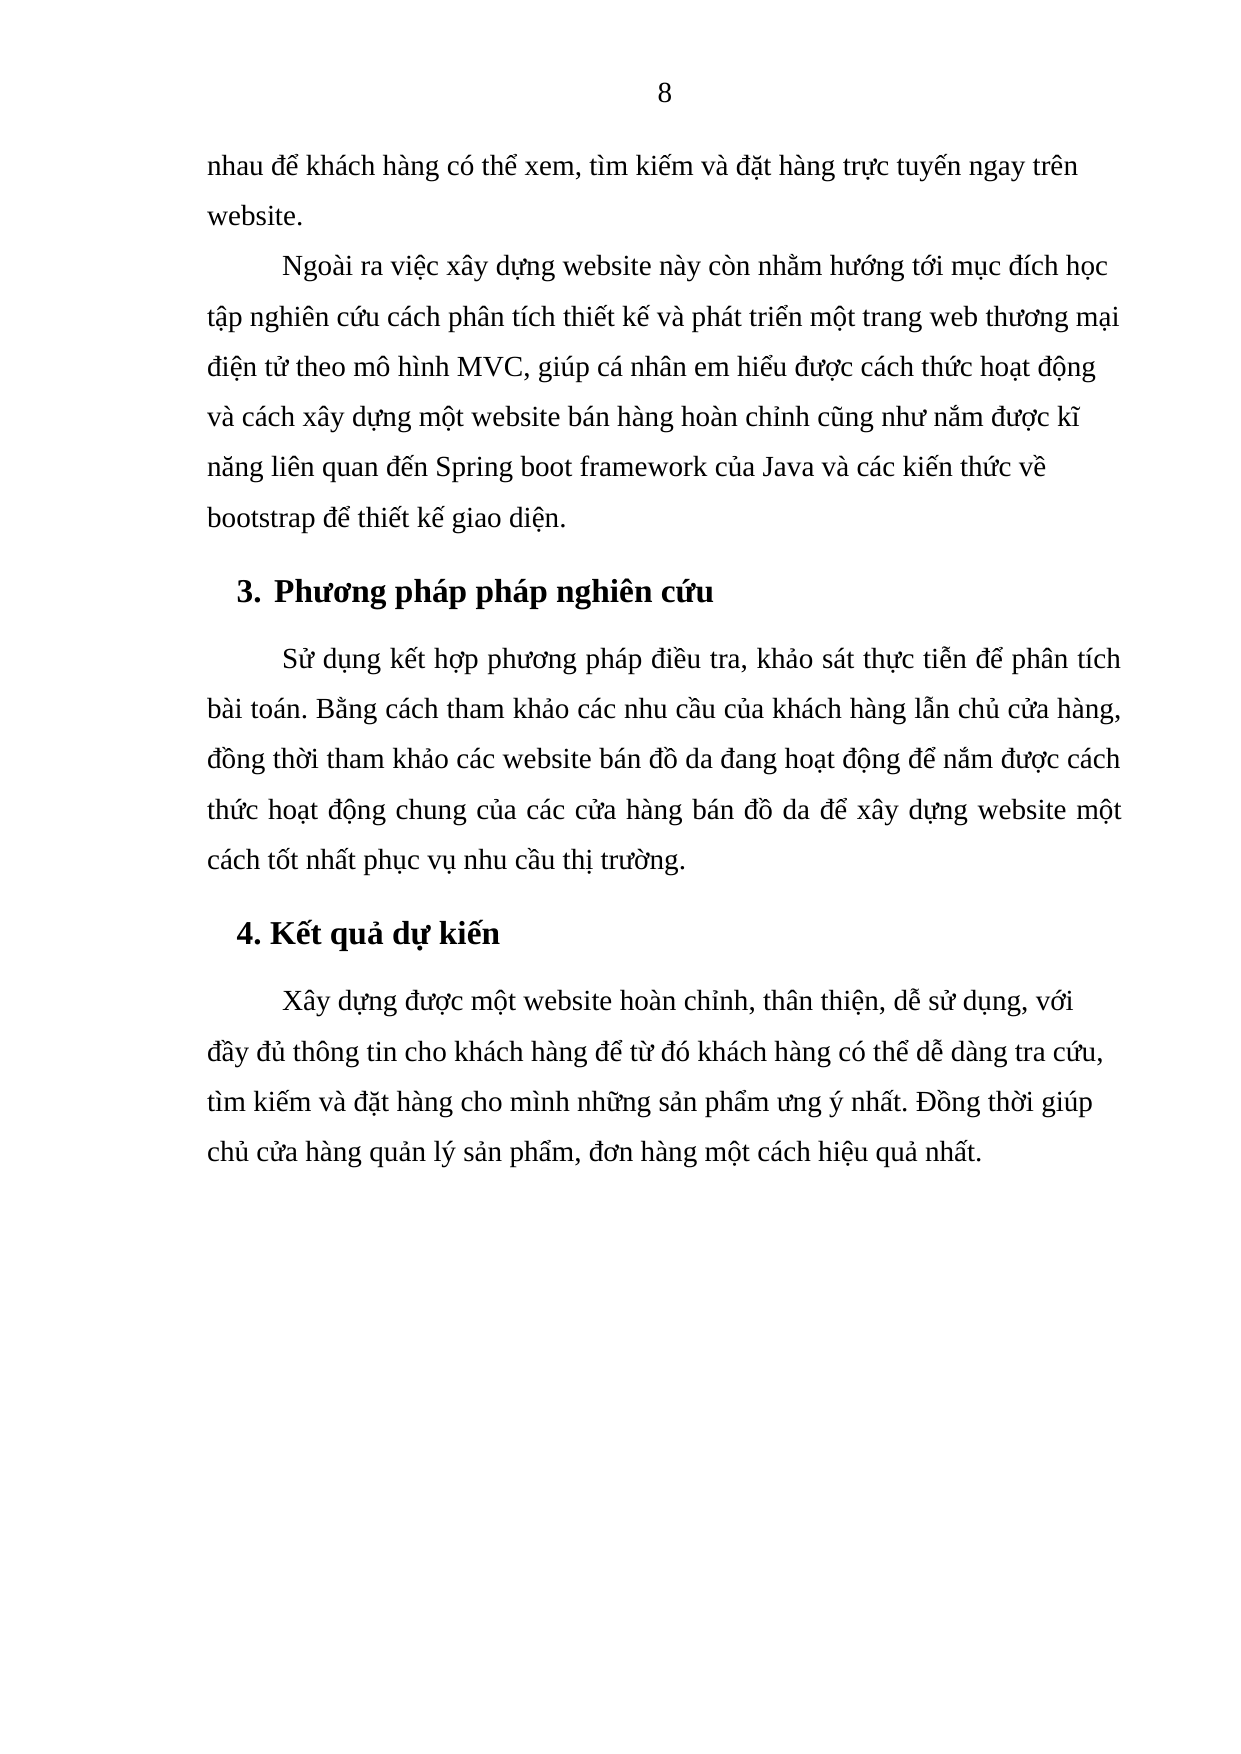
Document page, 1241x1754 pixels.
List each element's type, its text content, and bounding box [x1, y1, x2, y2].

text Sử dụng kết hợp phương pháp điều tra, khảo sát thực tiễn để phân tích bài toán. Bằng cách tham khảo các nhu cầu của khách hàng lẫn chủ cửa hàng, đồng thời tham khảo các website bán đồ da đang hoạt động để nắm được cách thức hoạt động chung của các cửa hàng bán đồ da để xây dựng website một cách tốt nhất phục vụ nhu cầu thị trường. [207, 641, 1122, 876]
subtitle Phương pháp pháp nghiên cứu [236, 571, 1122, 609]
text Xây dựng được một website hoàn chỉnh, thân thiện, dễ sử dụng, với đầy đủ thông tin cho khách hàng để từ đó khách hàng có thể dễ dàng tra cứu, tìm kiếm và đặt hàng cho mình những sản phẩm ưng ý nhất. Đồng thời giúp chủ cửa hàng quản lý sản phẩm, đơn hàng một cách hiệu quả nhất. [207, 983, 1122, 1168]
subtitle 4. Kết quả dự kiến [236, 913, 1122, 952]
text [207, 148, 1122, 232]
text Ngoài ra việc xây dựng website này còn nhằm hướng tới mục đích học tập nghiên cứu cách phân tích thiết kế và phát triển một trang web thương mại điện tử theo mô hình MVC, giúp cá nhân em hiểu được cách thức hoạt động và cách xây dựng một website bán hàng hoàn chỉnh cũng như nắm được kĩ năng liên quan đến Spring boot framework của Java và các kiến thức về bootstrap để thiết kế giao diện. [207, 248, 1122, 533]
